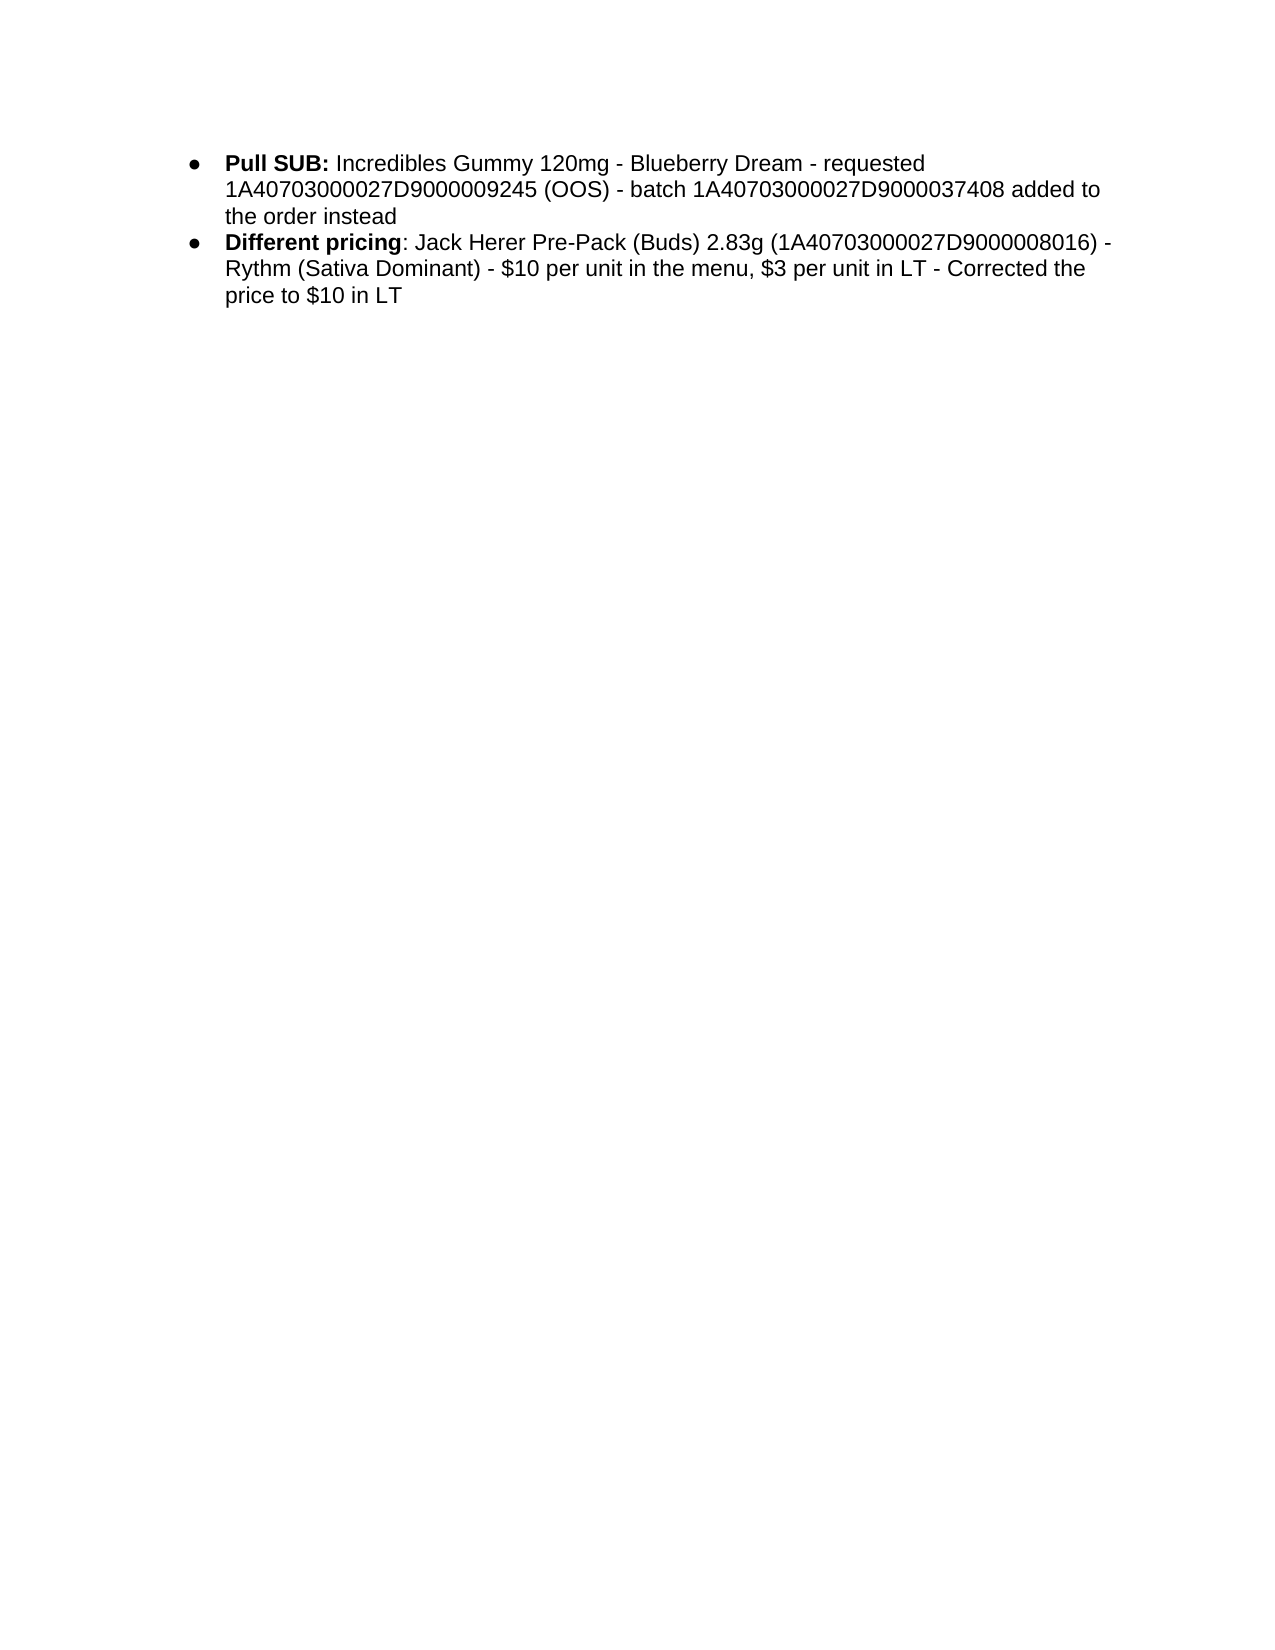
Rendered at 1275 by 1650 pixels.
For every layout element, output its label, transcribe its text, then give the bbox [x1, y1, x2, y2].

list Pull SUB: Incredibles Gummy 120mg - Blueberry Dream - requested 1A40703000027D9000009245 (OOS) - batch 1A40703000027D9000037408 added to the order instead [187, 150, 1125, 229]
list Different pricing: Jack Herer Pre-Pack (Buds) 2.83g (1A40703000027D9000008016) - Rythm (Sativa Dominant) - $10 per unit in the menu, $3 per unit in LT - Corrected the price to $10 in LT [187, 229, 1125, 308]
